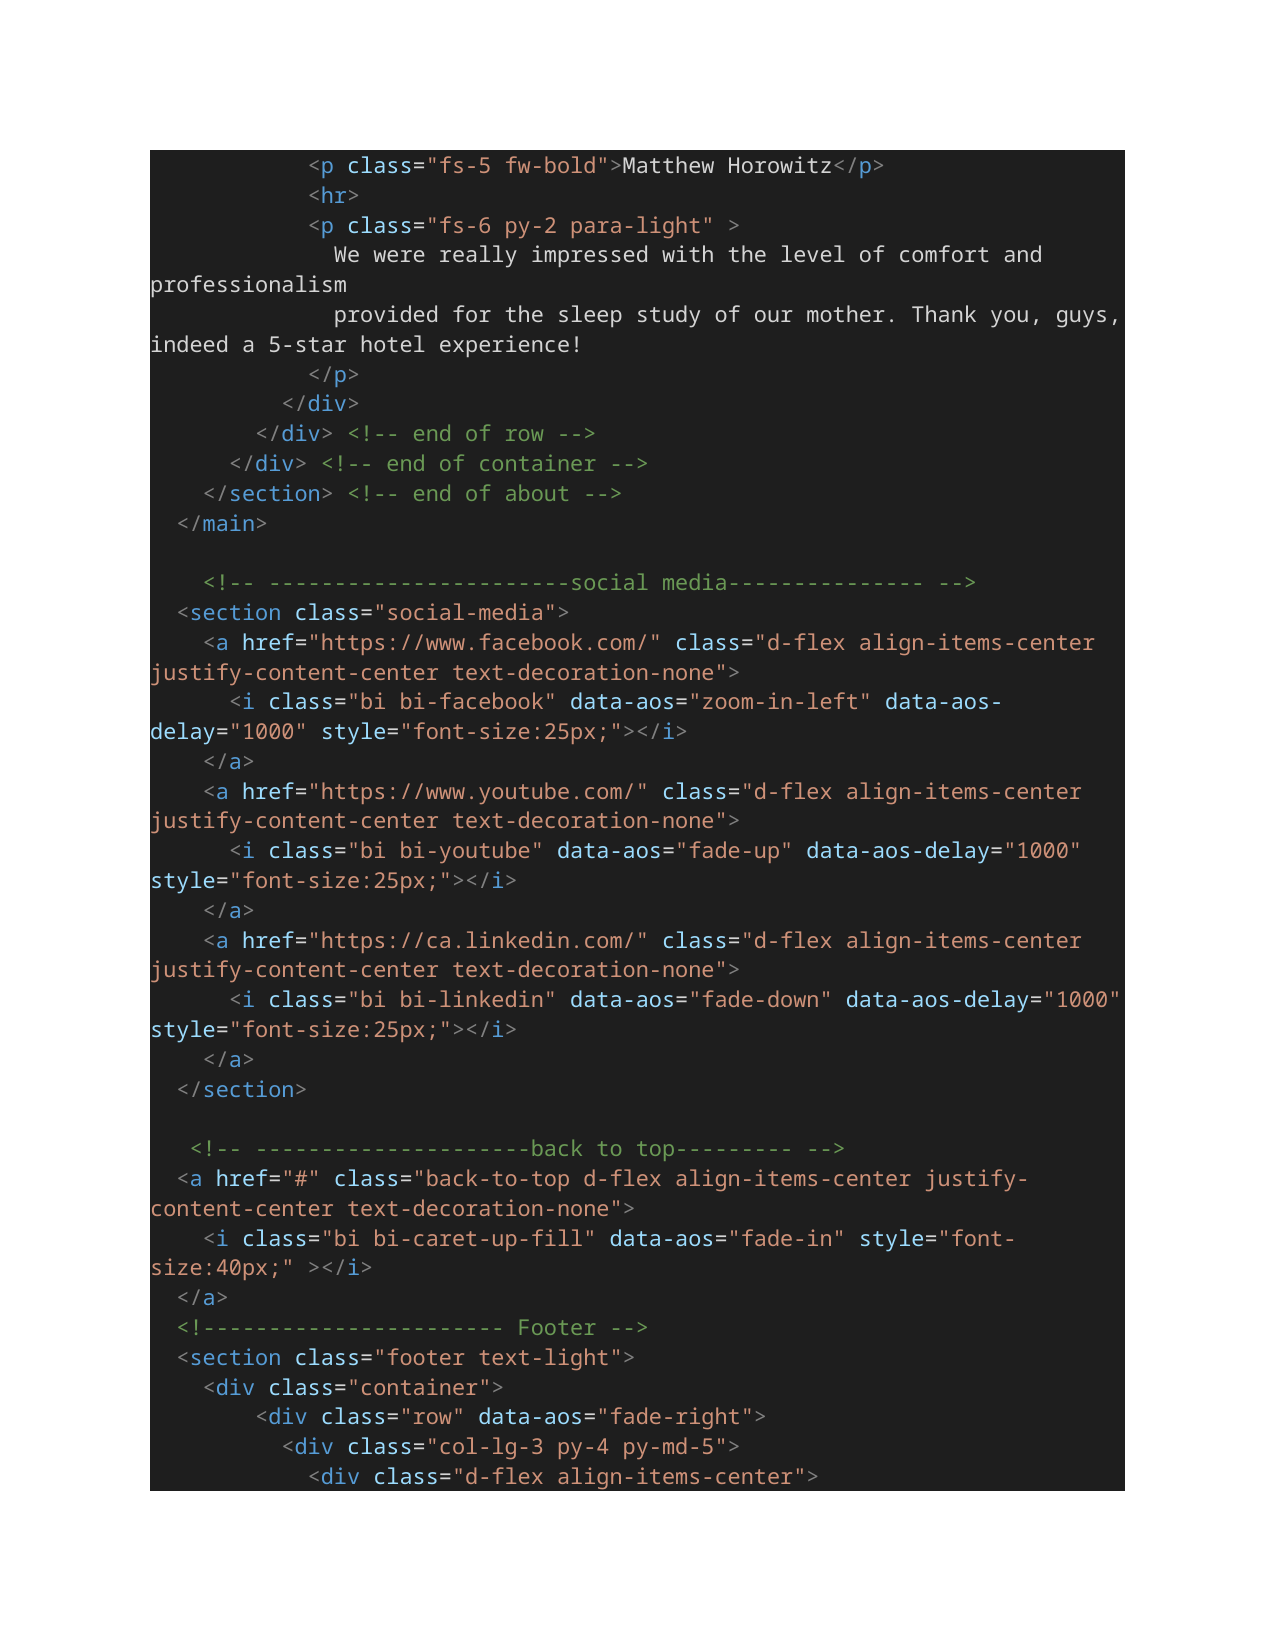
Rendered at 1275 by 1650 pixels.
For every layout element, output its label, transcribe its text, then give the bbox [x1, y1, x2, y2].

text </a> [150, 895, 1125, 924]
text <a href="#" class="back-to-top d-flex align-items-center justify-content-center text-decoration-none"> [150, 1163, 1125, 1222]
text </section> [150, 1073, 1125, 1103]
text <i class="bi bi-youtube" data-aos="fade-up" data-aos-delay="1000" style="font-size:25px;"></i> [150, 835, 1125, 895]
text </p> [150, 358, 1125, 388]
text <section class="social-media"> [150, 597, 1125, 627]
text </div> [150, 388, 1125, 418]
text </a> [150, 1282, 1125, 1312]
text <!-- ---------------------back to top--------- --> [150, 1133, 1125, 1163]
text <p class="fs-6 py-2 para-light" > [150, 209, 1125, 239]
text <section class="footer text-light"> [150, 1342, 1125, 1371]
text <div class="d-flex align-items-center"> [150, 1461, 1125, 1491]
text <!----------------------- Footer --> [150, 1312, 1125, 1342]
text <a href="https://ca.linkedin.com/" class="d-flex align-items-center justify-content-center text-decoration-none"> [150, 924, 1125, 984]
text <hr> [150, 180, 1125, 209]
text We were really impressed with the level of comfort and professionalism [150, 239, 1125, 299]
text </main> [150, 507, 1125, 537]
text </section> <!-- end of about --> [150, 478, 1125, 507]
text <a href="https://www.youtube.com/" class="d-flex align-items-center justify-content-center text-decoration-none"> [150, 776, 1125, 835]
text <div class="col-lg-3 py-4 py-md-5"> [150, 1431, 1125, 1461]
text <i class="bi bi-facebook" data-aos="zoom-in-left" data-aos-delay="1000" style="font-size:25px;"></i> [150, 686, 1125, 746]
text </div> <!-- end of container --> [150, 448, 1125, 478]
text <div class="row" data-aos="fade-right"> [150, 1401, 1125, 1431]
text </a> [150, 746, 1125, 776]
text <p class="fs-5 fw-bold">Matthew Horowitz</p> [150, 150, 1125, 180]
text <i class="bi bi-linkedin" data-aos="fade-down" data-aos-delay="1000" style="font-size:25px;"></i> [150, 984, 1125, 1044]
text <a href="https://www.facebook.com/" class="d-flex align-items-center justify-content-center text-decoration-none"> [150, 627, 1125, 686]
text </a> [150, 1044, 1125, 1073]
text </div> <!-- end of row --> [150, 418, 1125, 448]
text <!-- -----------------------social media--------------- --> [150, 567, 1125, 597]
text <i class="bi bi-caret-up-fill" data-aos="fade-in" style="font-size:40px;" ></i> [150, 1222, 1125, 1282]
text <div class="container"> [150, 1371, 1125, 1401]
text provided for the sleep study of our mother. Thank you, guys, indeed a 5-star hotel experience! [150, 299, 1125, 358]
